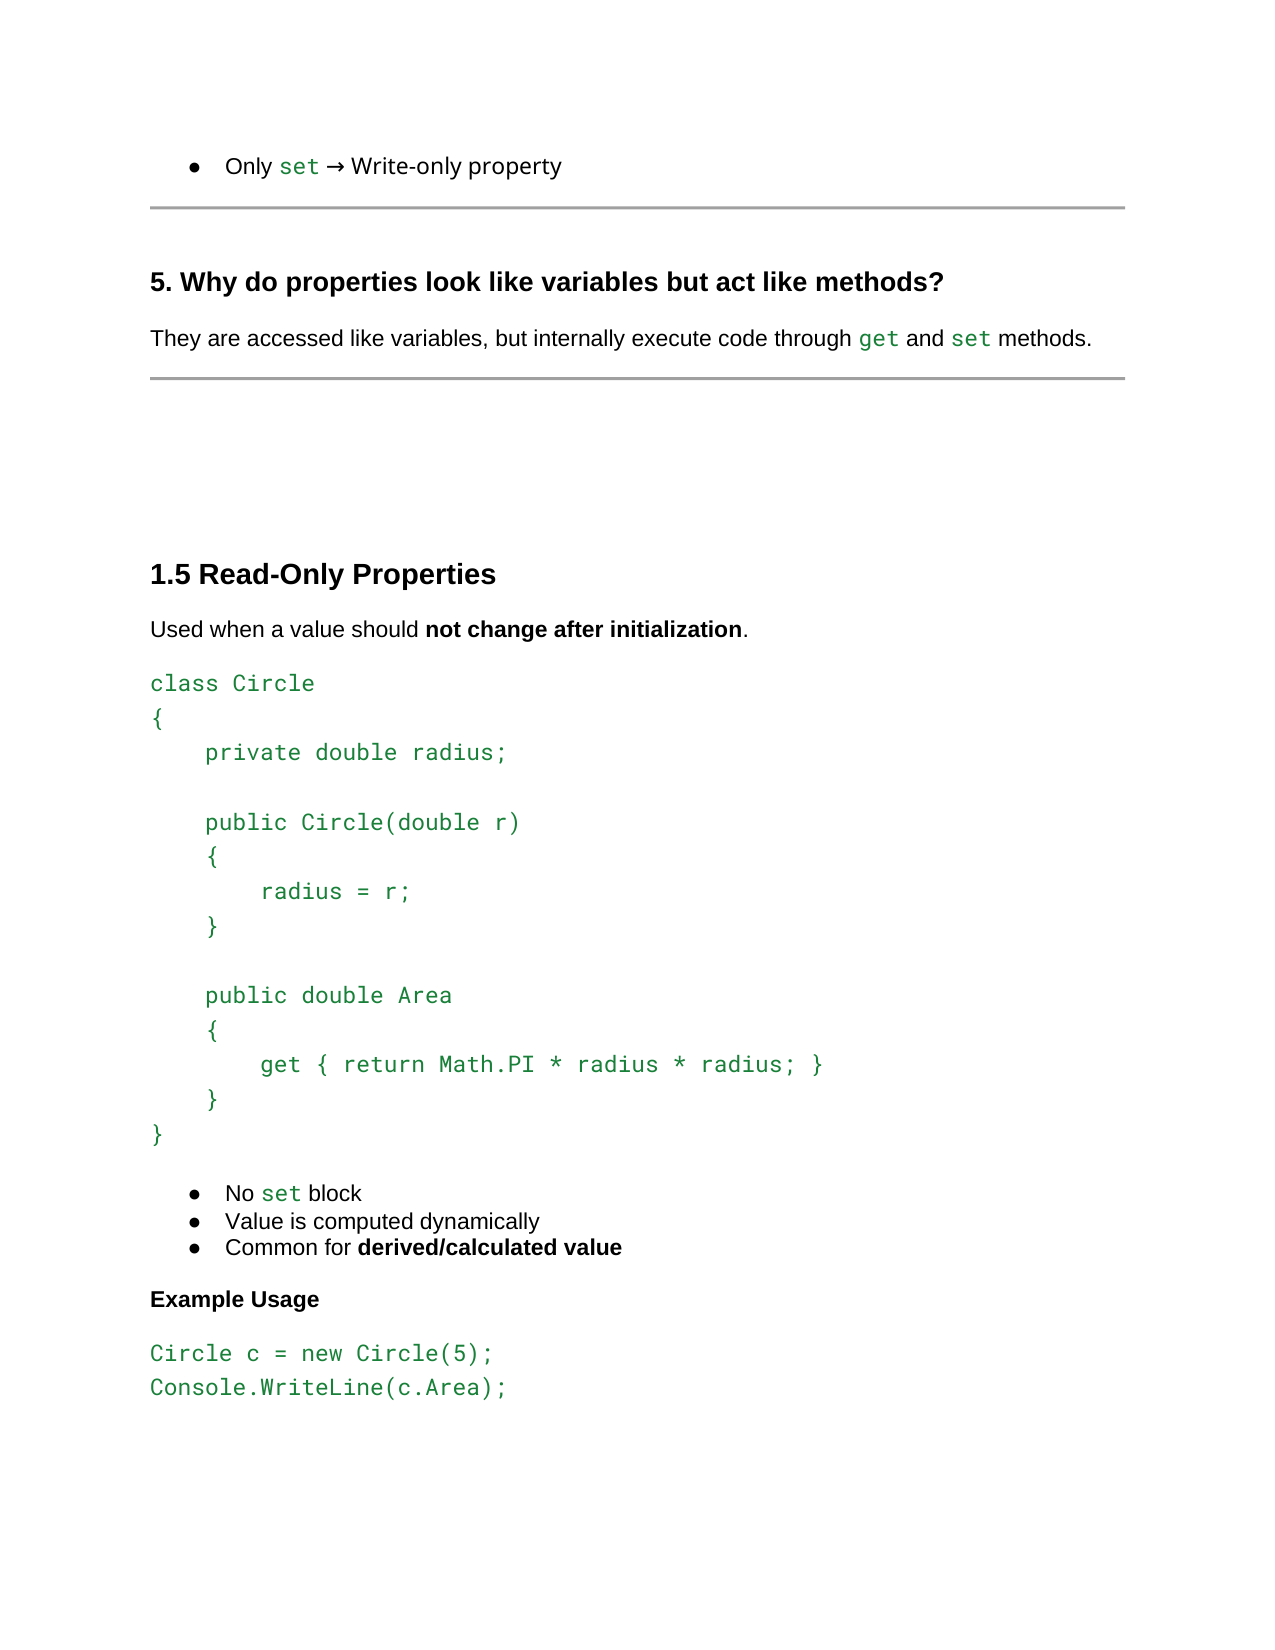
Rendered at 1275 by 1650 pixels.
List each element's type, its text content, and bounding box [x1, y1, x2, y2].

text Used when a value should not change after initialization. [150, 616, 1125, 642]
subtitle 5. Why do properties look like variables but act like methods? [150, 266, 1125, 297]
text } [150, 1083, 1125, 1114]
text { [150, 1014, 1125, 1044]
list No set block [187, 1178, 1125, 1208]
text class Circle [150, 667, 1125, 697]
text Console.WriteLine(c.Area); [150, 1372, 1125, 1402]
text Circle c = new Circle(5); [150, 1337, 1125, 1367]
text public double Area [150, 979, 1125, 1009]
text private double radius; [150, 737, 1125, 767]
text } [150, 1118, 1125, 1148]
list Only set → Write-only property [187, 150, 1125, 181]
text Example Usage [150, 1286, 1125, 1312]
text { [150, 841, 1125, 871]
text { [150, 702, 1125, 732]
text They are accessed like variables, but internally execute code through get and set methods. [150, 322, 1125, 352]
subtitle 1.5 Read-Only Properties [150, 557, 1125, 591]
list Common for derived/calculated value [187, 1234, 1125, 1261]
text get { return Math.PI * radius * radius; } [150, 1049, 1125, 1079]
text radius = r; [150, 875, 1125, 906]
text } [150, 910, 1125, 940]
text public Circle(double r) [150, 806, 1125, 836]
list Value is computed dynamically [187, 1208, 1125, 1234]
